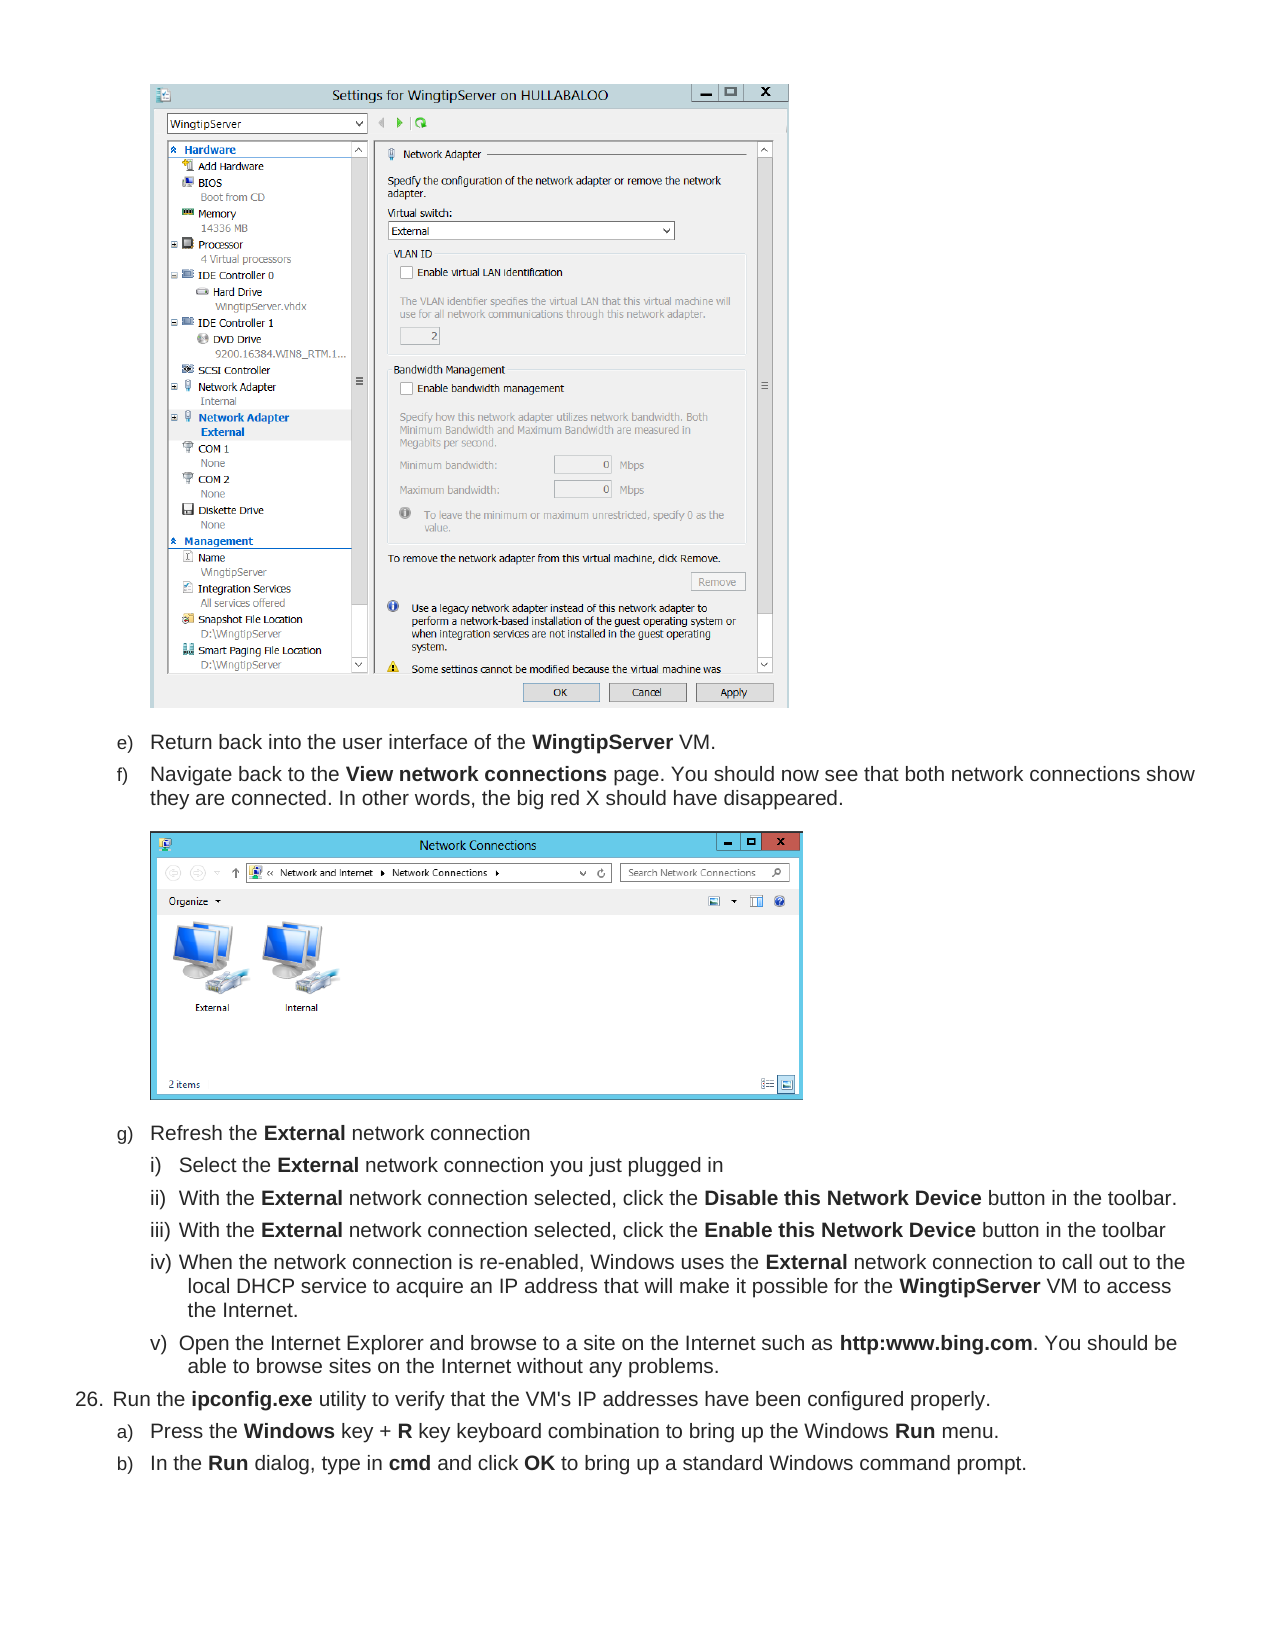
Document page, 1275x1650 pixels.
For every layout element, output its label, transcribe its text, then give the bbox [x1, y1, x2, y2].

list Select the External network connection you just plugged in [150, 1153, 1200, 1177]
list With the External network connection selected, click the Enable this Network Device button in the toolbar [150, 1218, 1200, 1242]
list Refresh the External network connection [117, 1121, 1200, 1145]
picture [150, 831, 803, 1100]
list With the External network connection selected, click the Disable this Network Device button in the toolbar. [150, 1186, 1200, 1209]
list Navigate back to the View network connections page. You should now see that both network connections show they are connected. In other words, the big red X should have disappeared. [117, 762, 1200, 810]
list When the network connection is re-enabled, Windows uses the External network connection to call out to the local DHCP service to acquire an IP address that will make it possible for the WingtipServer VM to access the Internet. [150, 1250, 1200, 1322]
picture [150, 84, 789, 708]
list Return back into the user interface of the WingtipServer VM. [117, 729, 1200, 753]
list Open the Internet Explorer and browse to a site on the Internet such as http:www.bing.com. You should be able to browse sites on the Internet without any problems. [150, 1330, 1200, 1378]
list In the Run dialog, type in cmd and click OK to bring up a standard Windows command prompt. [117, 1451, 1200, 1475]
list Press the Windows key + R key keyboard combination to bring up the Windows Run menu. [117, 1419, 1200, 1443]
list Run the ipconfig.exe utility to verify that the VM's IP addresses have been configured properly. [75, 1387, 1200, 1411]
